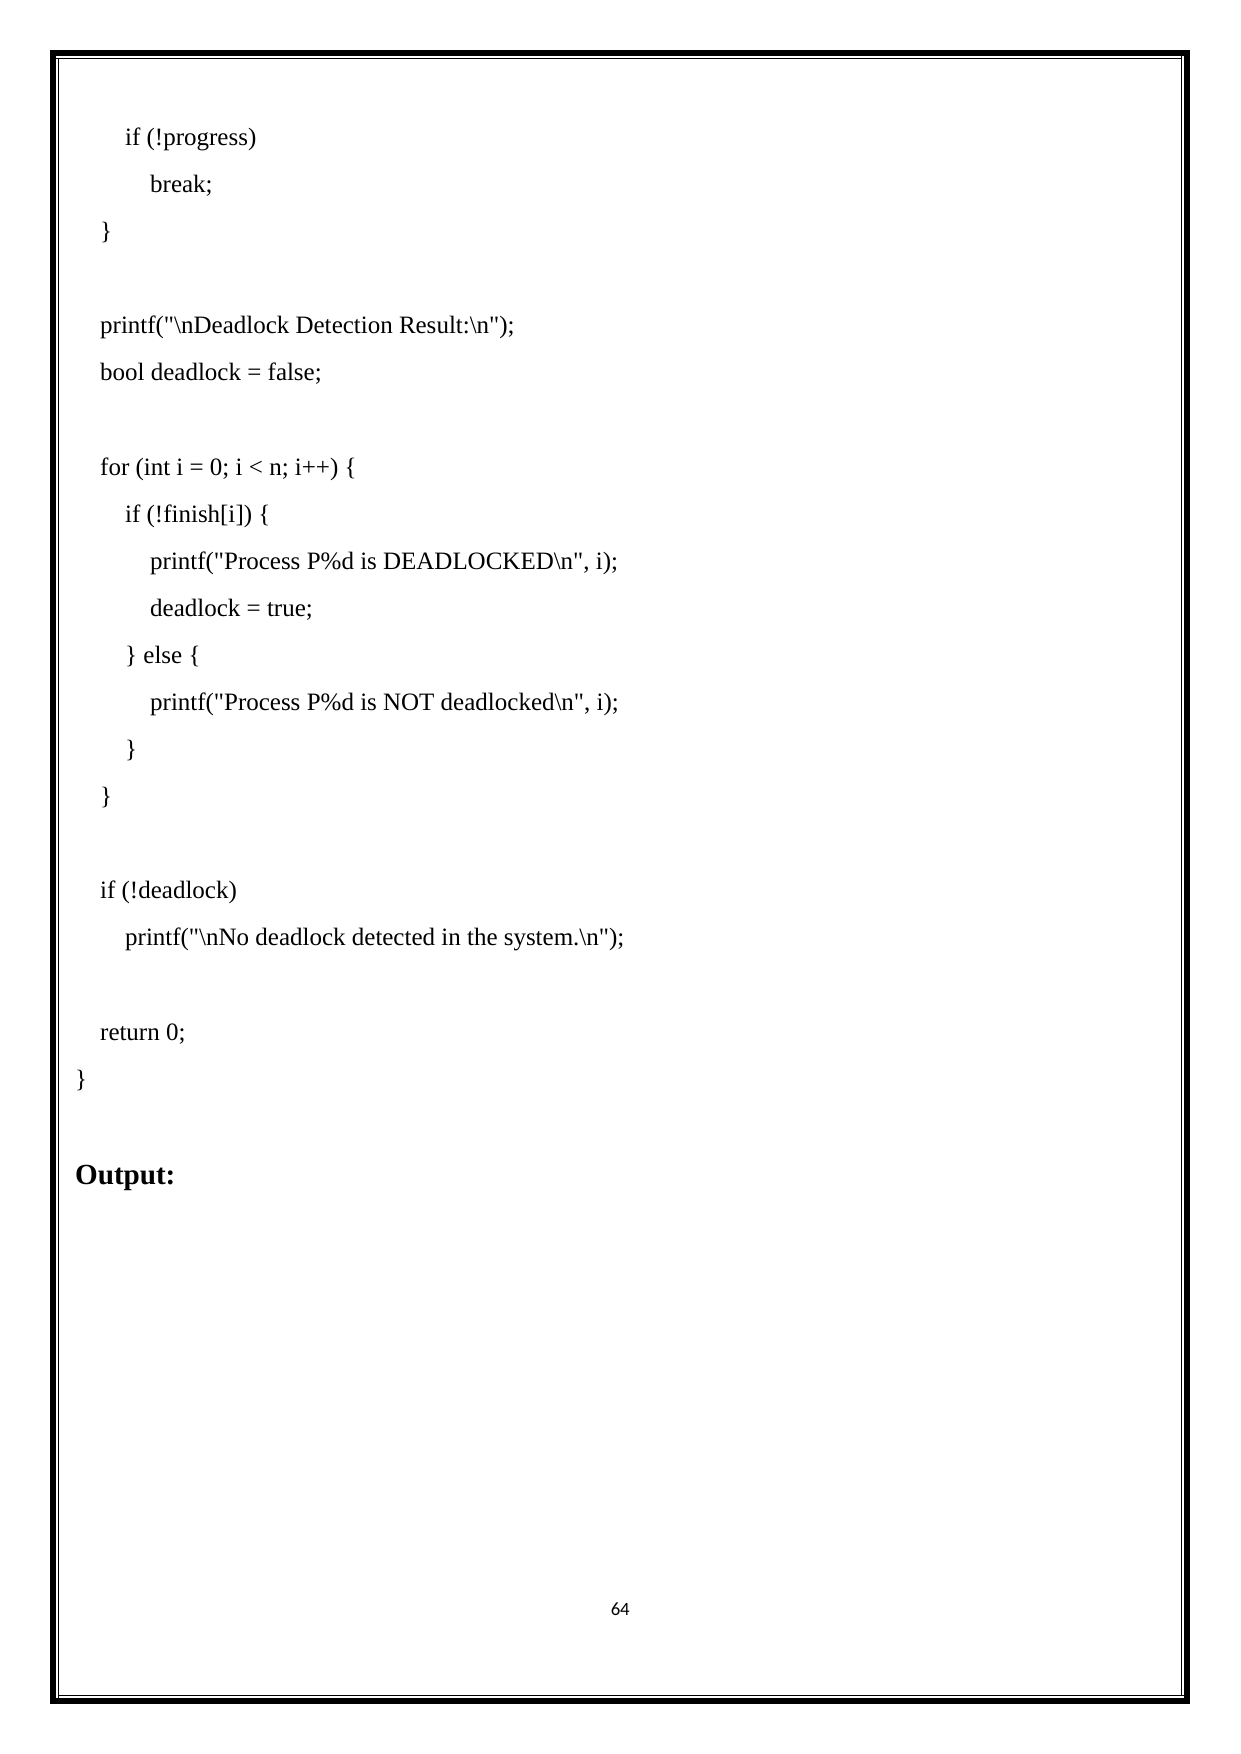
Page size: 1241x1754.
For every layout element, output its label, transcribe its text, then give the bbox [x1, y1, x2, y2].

text bool deadlock = false; [75, 357, 1165, 386]
text } [75, 216, 1165, 245]
text for (int i = 0; i < n; i++) { [75, 452, 1165, 480]
text Output: [75, 1157, 1165, 1191]
text } [75, 734, 1165, 763]
text break; [75, 169, 1165, 198]
text deadlock = true; [75, 593, 1165, 622]
text printf("Process P%d is DEADLOCKED\n", i); [75, 546, 1165, 574]
text if (!deadlock) [75, 875, 1165, 904]
text printf("Process P%d is NOT deadlocked\n", i); [75, 687, 1165, 716]
text if (!finish[i]) { [75, 499, 1165, 527]
text } else { [75, 640, 1165, 669]
text } [75, 781, 1165, 810]
text } [75, 1064, 1165, 1092]
text printf("\nNo deadlock detected in the system.\n"); [75, 922, 1165, 951]
text return 0; [75, 1017, 1165, 1045]
text printf("\nDeadlock Detection Result:\n"); [75, 310, 1165, 339]
text if (!progress) [75, 122, 1165, 151]
